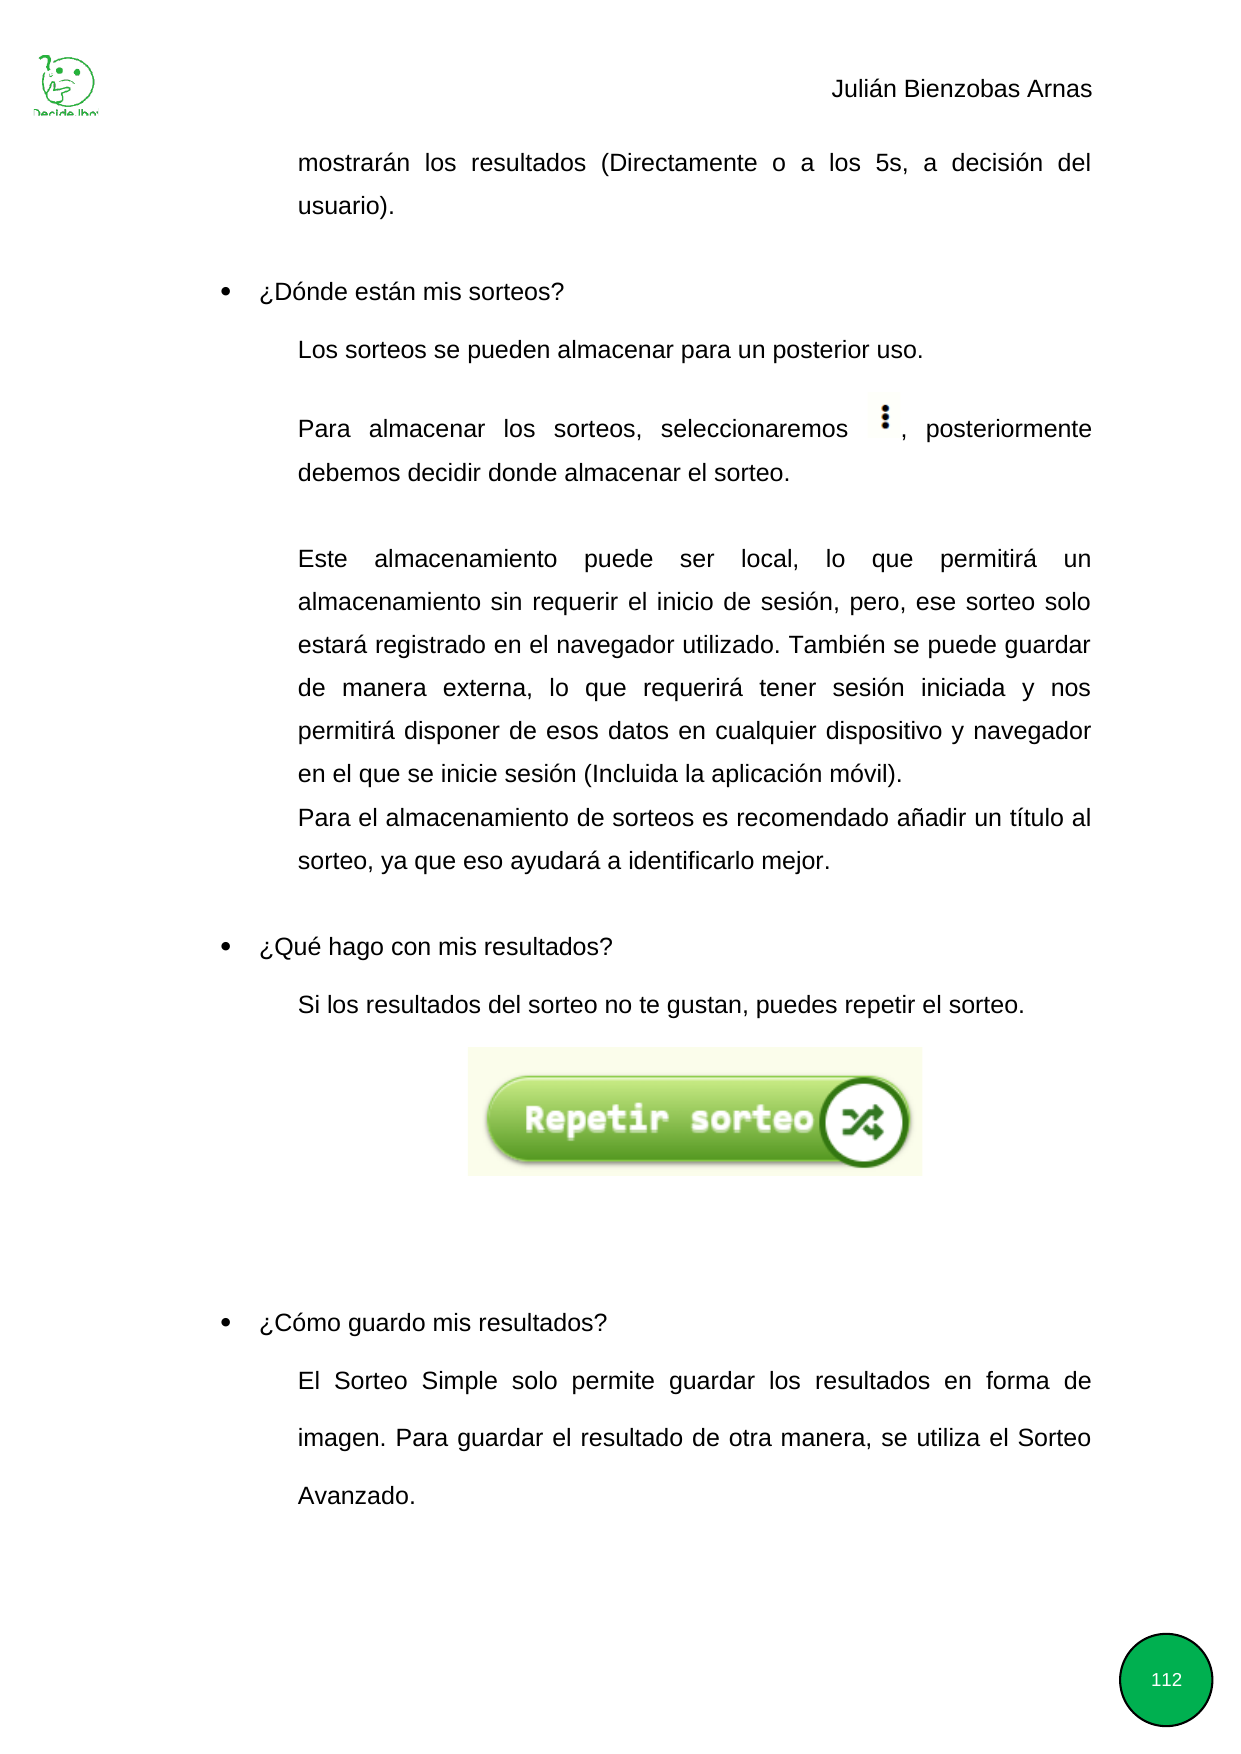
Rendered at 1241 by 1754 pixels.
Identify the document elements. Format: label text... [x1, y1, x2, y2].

list ¿Qué hago con mis resultados? [221, 932, 1092, 961]
list Los sorteos se pueden almacenar para un posterior uso. [298, 335, 1092, 363]
picture [32, 55, 99, 114]
list ¿Dónde están mis sorteos? [221, 277, 1092, 306]
list Este almacenamiento puede ser local, lo que permitirá un almacenamiento sin requerir el inicio de sesión, pero, ese sorteo solo estará registrado en el navegador utilizado. También se puede guardar de manera externa, lo que requerirá tener sesión iniciada y nos permitirá disponer de esos datos en cualquier dispositivo y navegador en el que se inicie sesión (Incluida la aplicación móvil). [298, 544, 1092, 788]
list El Sorteo Simple solo permite guardar los resultados en forma de imagen. Para guardar el resultado de otra manera, se utiliza el Sorteo Avanzado. [298, 1366, 1092, 1509]
picture [867, 392, 901, 438]
list Si los resultados del sorteo no te gustan, puedes repetir el sorteo. [298, 989, 1092, 1018]
list ¿Cómo guardo mis resultados? [221, 1308, 1092, 1337]
picture [467, 1047, 923, 1176]
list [298, 148, 1092, 219]
list Para el almacenamiento de sorteos es recomendado añadir un título al sorteo, ya que eso ayudará a identificarlo mejor. [298, 802, 1092, 874]
list Para almacenar los sorteos, seleccionaremos , posteriormente debemos decidir donde almacenar el sorteo. [298, 392, 1092, 486]
